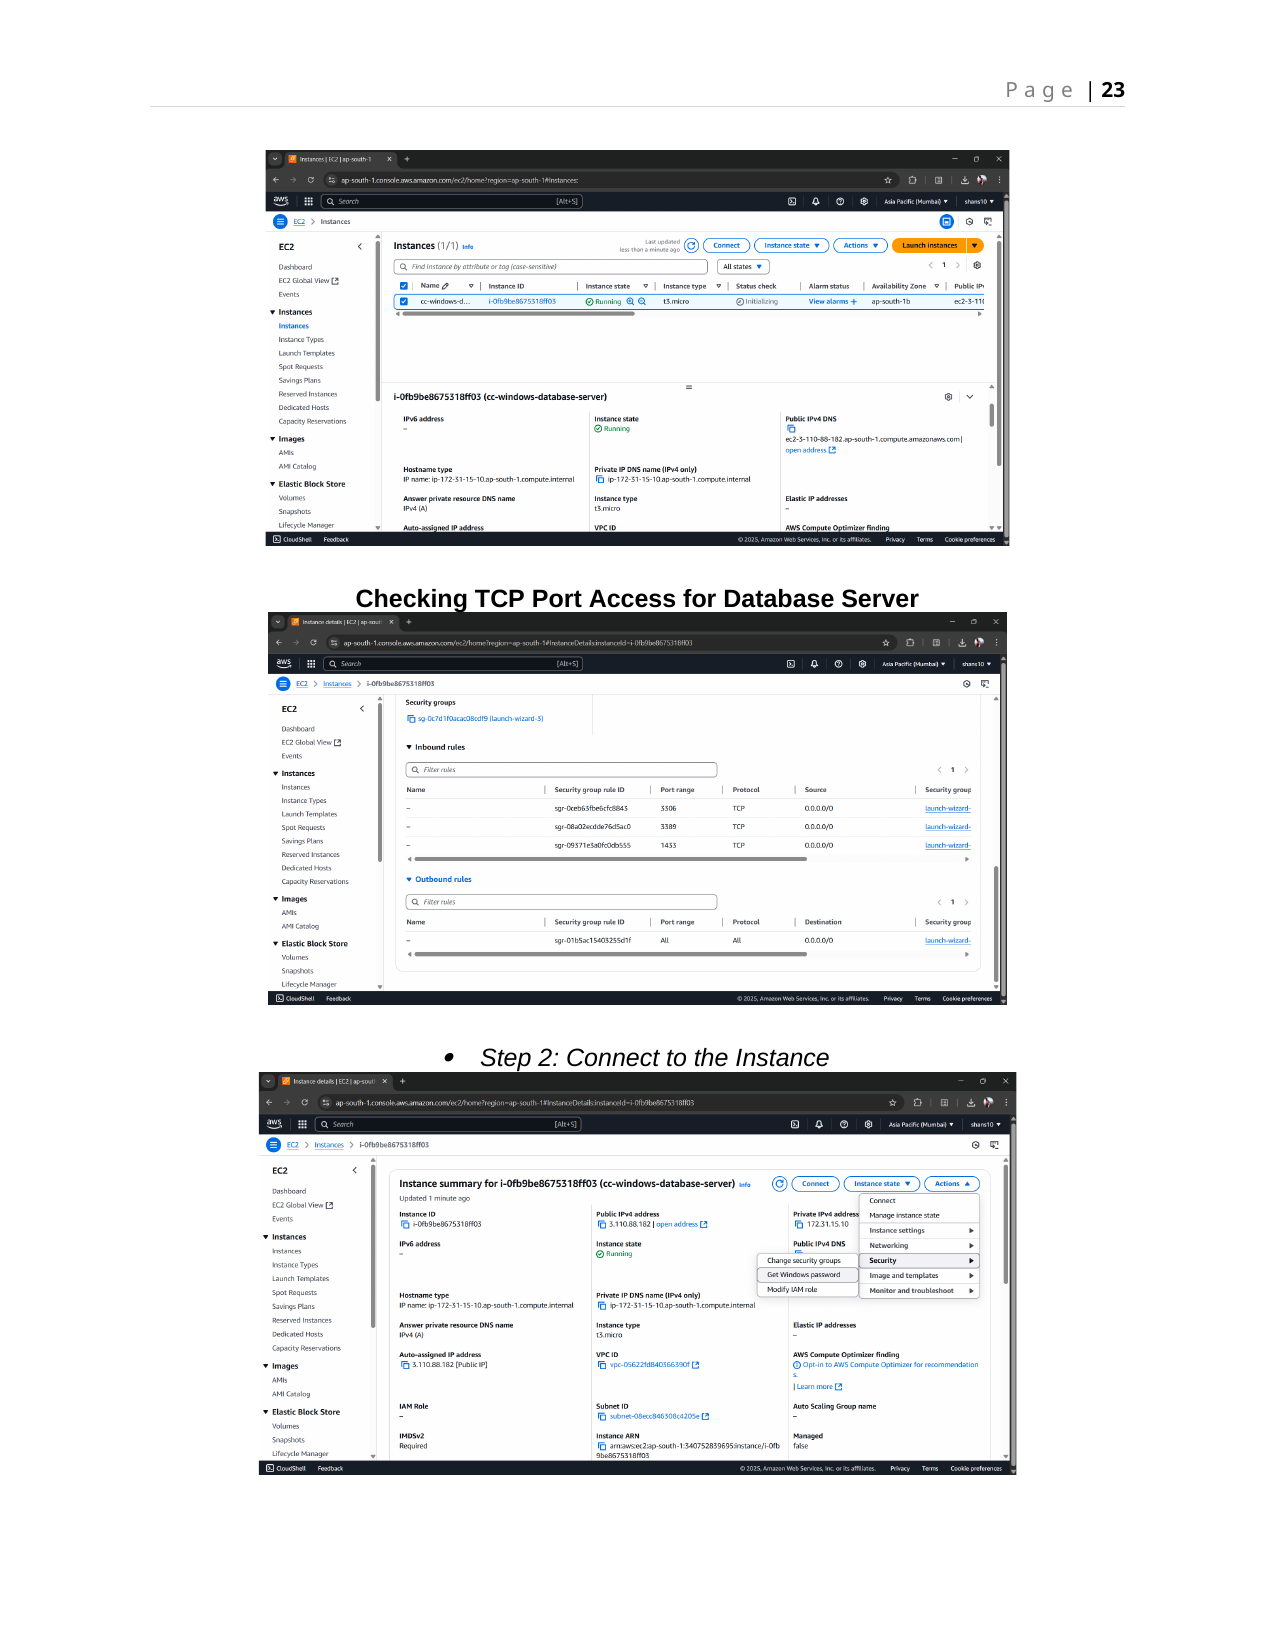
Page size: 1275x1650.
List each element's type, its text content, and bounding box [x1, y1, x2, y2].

picture [265, 150, 1010, 546]
picture [268, 612, 1007, 1005]
text Checking TCP Port Access for Database Server [150, 583, 1125, 612]
list Step 2: Connect to the Instance [150, 1043, 1125, 1072]
picture [258, 1072, 1017, 1475]
